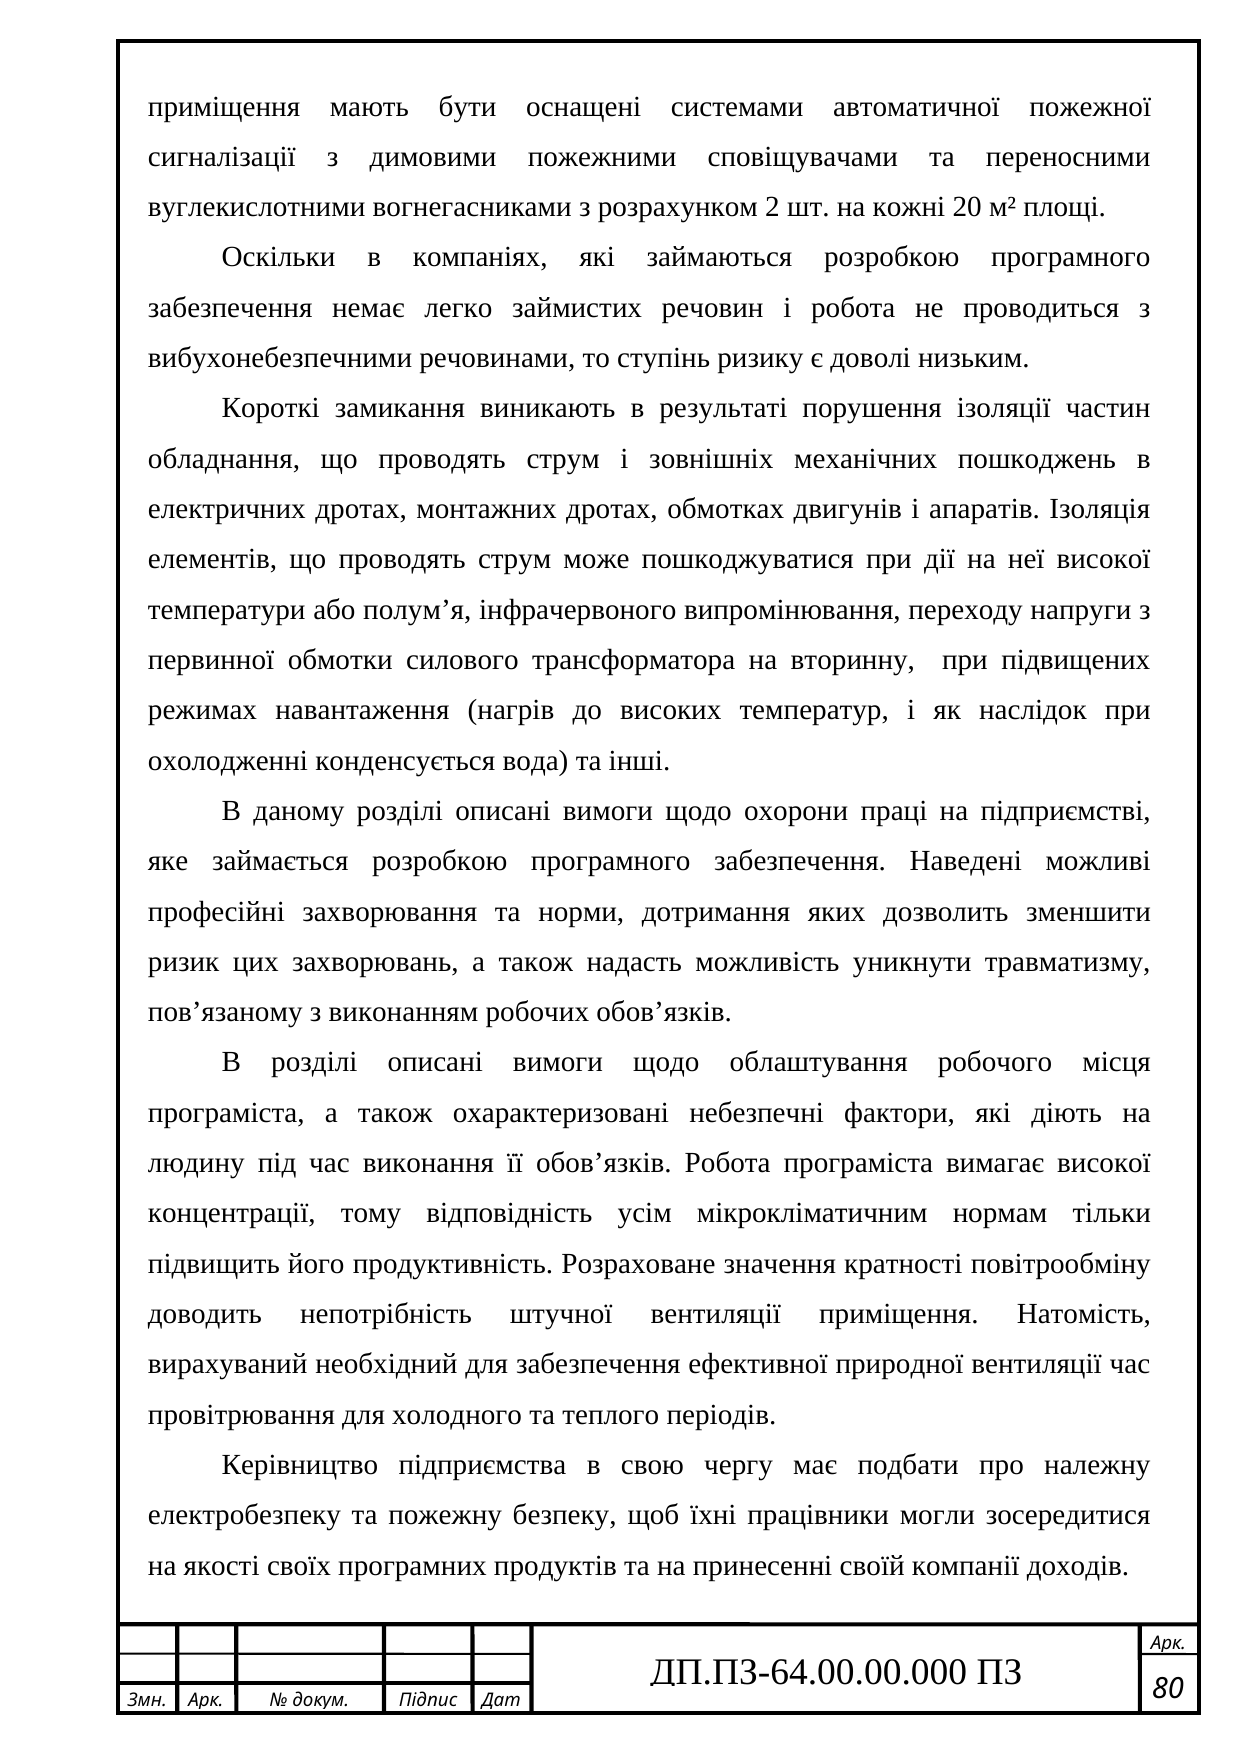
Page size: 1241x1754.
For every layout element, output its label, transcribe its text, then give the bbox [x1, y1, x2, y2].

text Короткі замикання виникають в результаті порушення ізоляції частин обладнання, що проводять струм і зовнішніх механічних пошкоджень в електричних дротах, монтажних дротах, обмотках двигунів і апаратів. Ізоляція елементів, що проводять струм може пошкоджуватися при дії на неї високої температури або полум’я, інфрачервоного випромінювання, переходу напруги з первинної обмотки силового трансформатора на вторинну, при підвищених режимах навантаження (нагрів до високих температур, і як наслідок при охолодженні конденсується вода) та інші. [148, 391, 1152, 776]
text В розділі описані вимоги щодо облаштування робочого місця програміста, а також охарактеризовані небезпечні фактори, які діють на людину під час виконання її обов’язків. Робота програміста вимагає високої концентрації, тому відповідність усім мікрокліматичним нормам тільки підвищить його продуктивність. Розраховане значення кратності повітрообміну доводить непотрібність штучної вентиляції приміщення. Натомість, вирахуваний необхідний для забезпечення ефективної природної вентиляції час провітрювання для холодного та теплого періодів. [148, 1044, 1152, 1430]
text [148, 89, 1152, 223]
text Керівництво підприємства в свою чергу має подбати про належну електробезпеку та пожежну безпеку, щоб їхні працівники могли зосередитися на якості своїх програмних продуктів та на принесенні своїй компанії доходів. [148, 1447, 1152, 1581]
text В даному розділі описані вимоги щодо охорони праці на підприємстві, яке займається розробкою програмного забезпечення. Наведені можливі професійні захворювання та норми, дотримання яких дозволить зменшити ризик цих захворювань, а також надасть можливість уникнути травматизму, пов’язаному з виконанням робочих обов’язків. [148, 793, 1152, 1028]
text Оскільки в компаніях, які займаються розробкою програмного забезпечення немає легко займистих речовин і робота не проводиться з вибухонебезпечними речовинами, то ступінь ризику є доволі низьким. [148, 239, 1152, 374]
